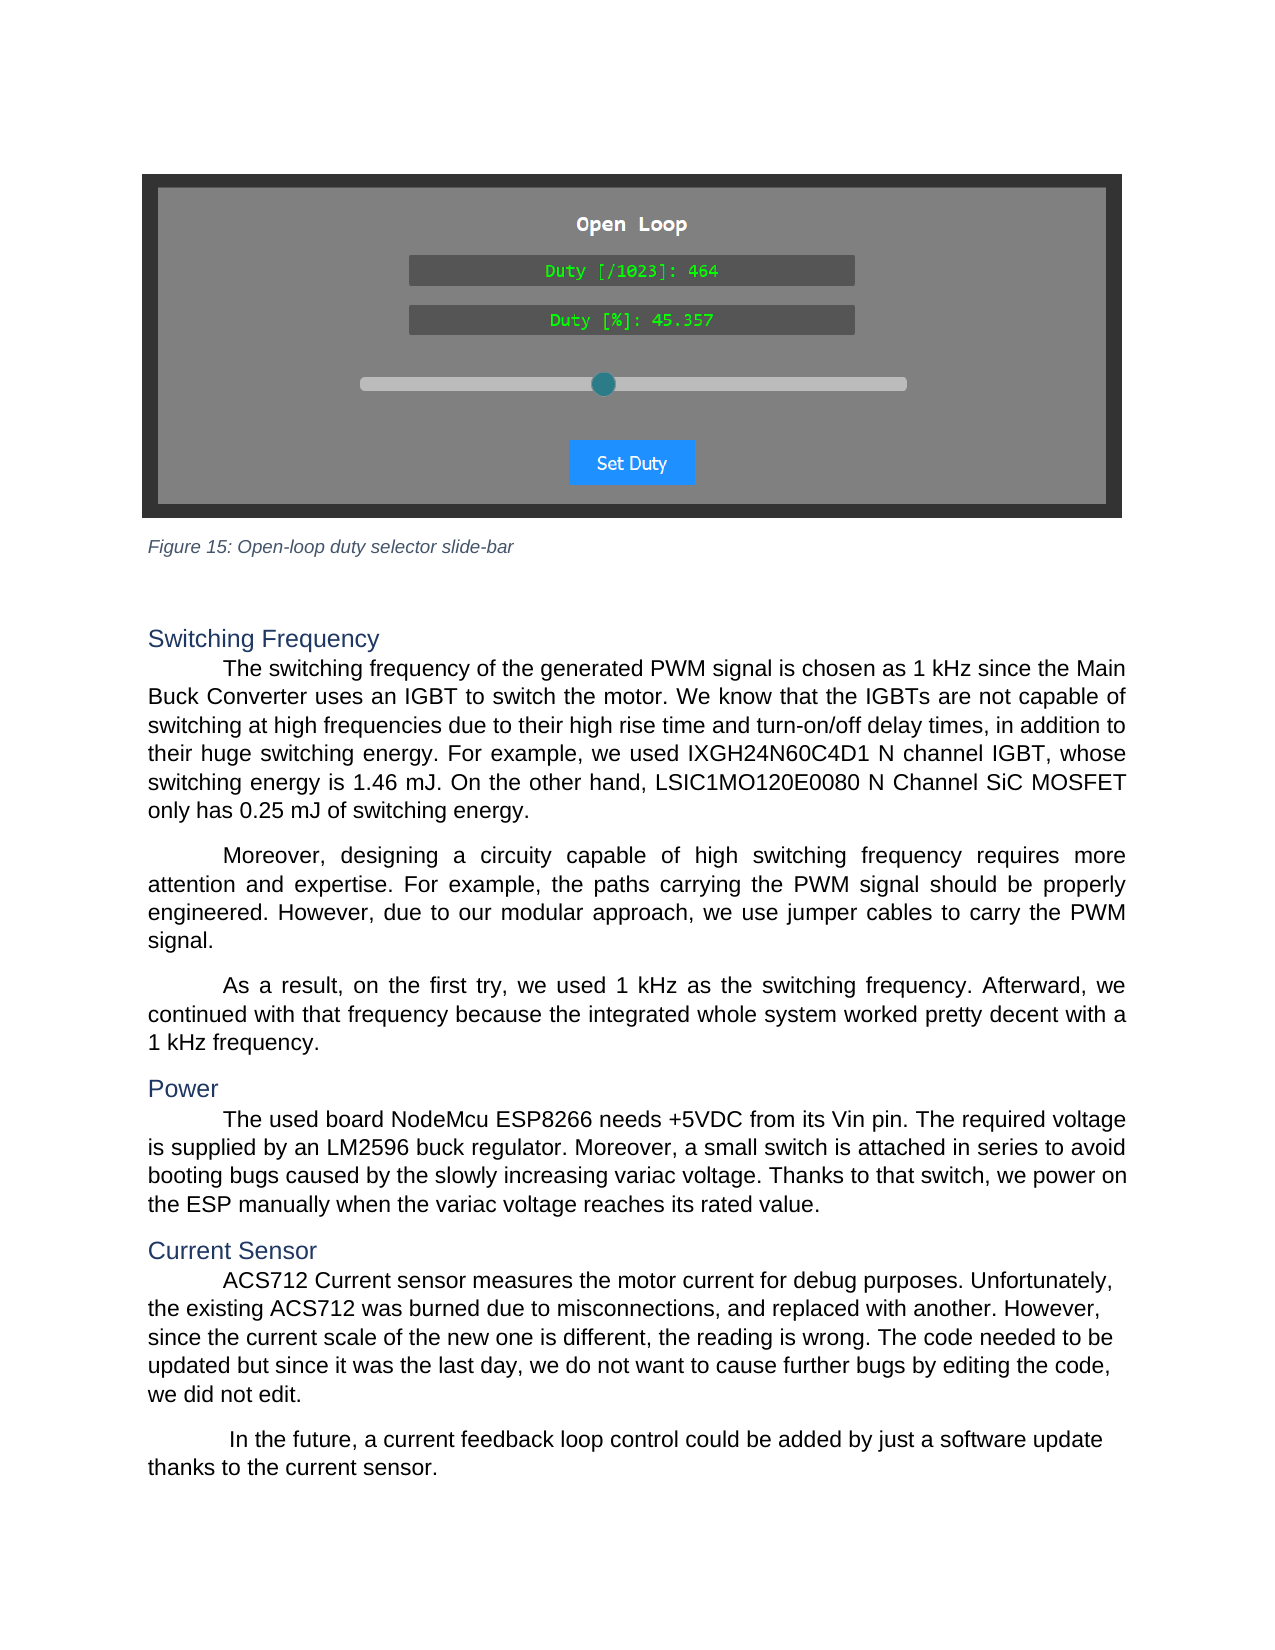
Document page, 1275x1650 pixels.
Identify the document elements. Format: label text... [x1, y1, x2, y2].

text As a result, on the first try, we used 1 kHz as the switching frequency. Afterward, we continued with that frequency because the integrated whole system worked pretty decent with a 1 kHz frequency. [148, 972, 1127, 1056]
subtitle Switching Frequency [148, 624, 1127, 652]
subtitle Current Sensor [148, 1236, 1127, 1265]
subtitle Power [148, 1074, 1127, 1103]
text In the future, a current feedback loop control could be added by just a software update thanks to the current sensor. [148, 1426, 1127, 1481]
text The used board NodeMcu ESP8266 needs +5VDC from its Vin pin. The required voltage is supplied by an LM2596 buck regulator. Moreover, a small switch is attached in series to avoid booting bugs caused by the slowly increasing variac voltage. Thanks to that switch, we power on the ESP manually when the variac voltage reaches its rated value. [148, 1106, 1127, 1217]
picture [142, 174, 1122, 518]
text ACS712 Current sensor measures the motor current for debug purposes. Unfortunately, the existing ACS712 was burned due to misconnections, and replaced with another. However, since the current scale of the new one is different, the reading is wrong. The code needed to be updated but since it was the last day, we do not want to cause further bugs by editing the code, we did not edit. [148, 1267, 1127, 1407]
text The switching frequency of the generated PWM signal is chosen as 1 kHz since the Main Buck Converter uses an IGBT to switch the motor. We know that the IGBTs are not capable of switching at high frequencies due to their high rise time and turn-on/off delay times, in addition to their huge switching energy. For example, we used IXGH24N60C4D1 N channel IGBT, whose switching energy is 1.46 mJ. On the other hand, LSIC1MO120E0080 N Channel SiC MOSFET only has 0.25 mJ of switching energy. [148, 655, 1127, 823]
text Moreover, designing a circuity capable of high switching frequency requires more attention and expertise. For example, the paths carrying the PWM signal should be properly engineered. However, due to our modular approach, we use jumper cables to carry the PWM signal. [148, 842, 1127, 954]
